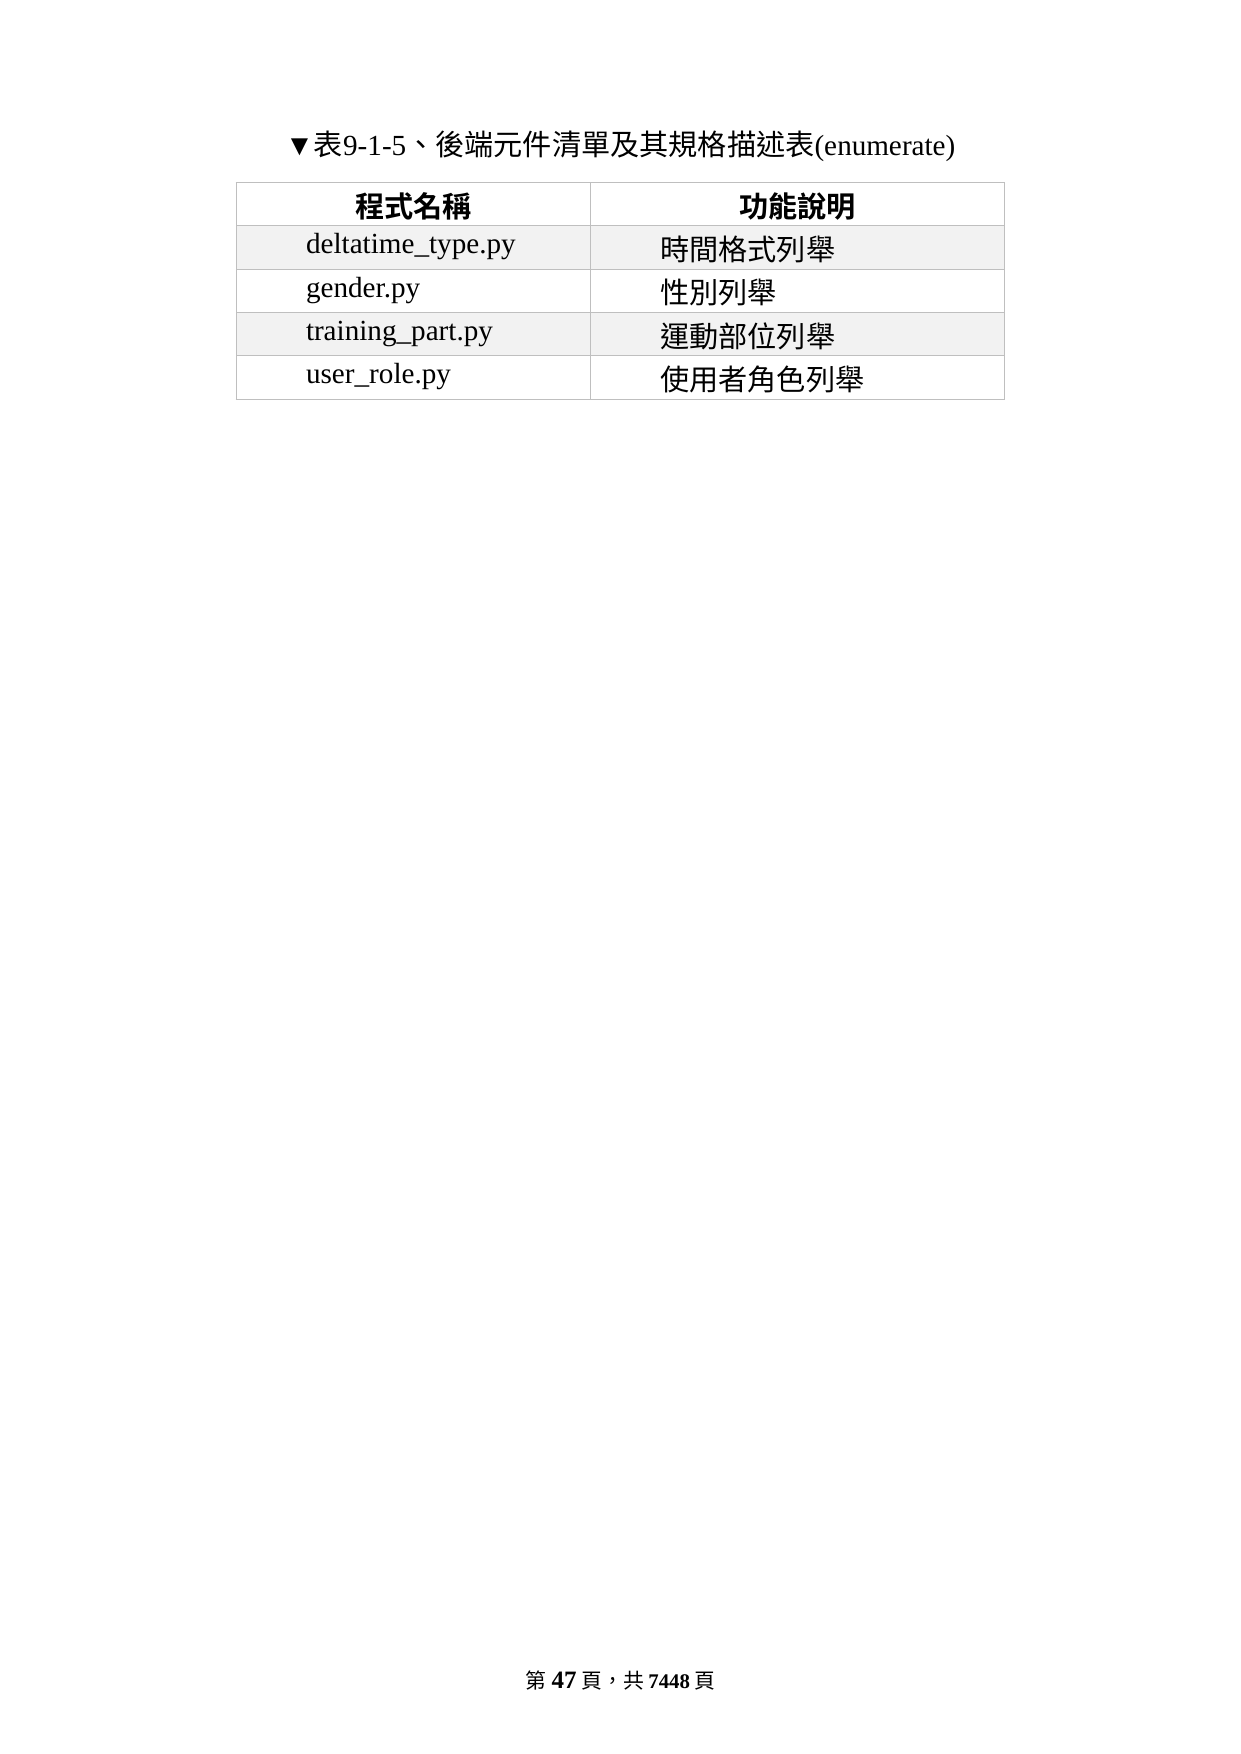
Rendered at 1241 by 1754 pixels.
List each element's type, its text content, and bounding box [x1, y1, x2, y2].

table_cell gender.py [237, 270, 590, 312]
table_cell 運動部位列舉 [591, 313, 1004, 355]
table_cell 時間格式列舉 [591, 226, 1004, 269]
table_cell deltatime_type.py [237, 226, 590, 269]
table_cell training_part.py [237, 313, 590, 355]
table_cell 使用者角色列舉 [591, 356, 1004, 399]
table_cell 性別列舉 [591, 270, 1004, 312]
table_header 功能說明 [591, 183, 1004, 225]
table_cell user_role.py [237, 356, 590, 399]
table_header 程式名稱 [237, 183, 590, 225]
